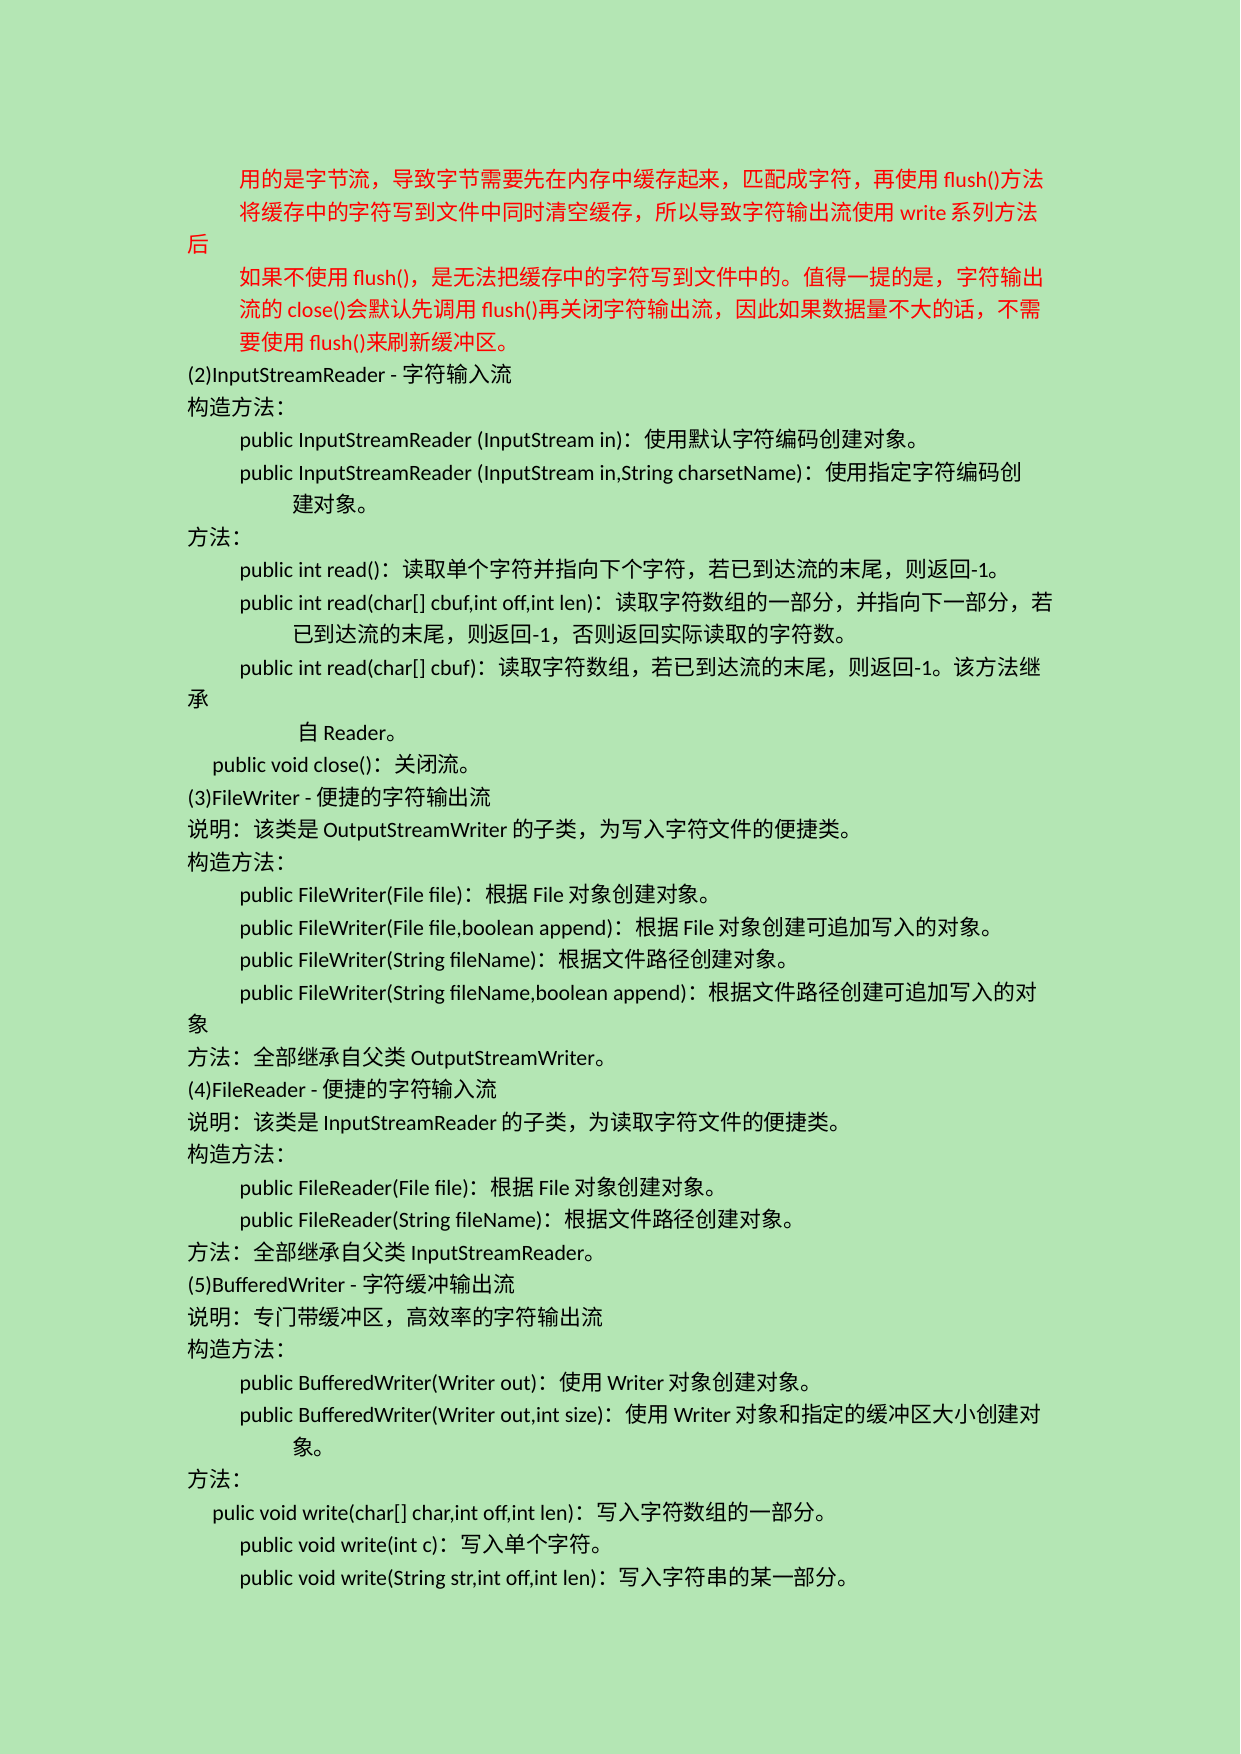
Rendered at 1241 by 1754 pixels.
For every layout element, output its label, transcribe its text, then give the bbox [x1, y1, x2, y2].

text public int read(char[] cbuf)：读取字符数组，若已到达流的末尾，则返回-1。该方法继承 [187, 649, 1053, 714]
text public int read()：读取单个字符并指向下个字符，若已到达流的末尾，则返回-1。 [187, 552, 1053, 584]
text public BufferedWriter(Writer out)：使用Writer对象创建对象。 [187, 1364, 1053, 1397]
text 象。 [187, 1429, 1053, 1462]
text public BufferedWriter(Writer out,int size)：使用Writer对象和指定的缓冲区大小创建对 [187, 1397, 1053, 1429]
text 构造方法： [187, 389, 1053, 422]
text (4)FileReader - 便捷的字符输入流 [187, 1072, 1053, 1104]
text public int read(char[] cbuf,int off,int len)：读取字符数组的一部分，并指向下一部分，若 [187, 584, 1053, 617]
text public FileReader(String fileName)：根据文件路径创建对象。 [187, 1202, 1053, 1234]
text public FileWriter(String fileName)：根据文件路径创建对象。 [187, 942, 1053, 974]
text 说明：该类是InputStreamReader的子类，为读取字符文件的便捷类。 [187, 1104, 1053, 1137]
text (2)InputStreamReader - 字符输入流 [187, 357, 1053, 389]
text 流的close()会默认先调用flush()再关闭字符输出流，因此如果数据量不大的话，不需 [187, 292, 1053, 324]
text public FileReader(File file)：根据File对象创建对象。 [187, 1169, 1053, 1202]
text 自Reader。 [187, 714, 1053, 747]
text 说明：专门带缓冲区，高效率的字符输出流 [187, 1299, 1053, 1332]
text 如果不使用flush()，是无法把缓存中的字符写到文件中的。值得一提的是，字符输出 [187, 259, 1053, 292]
text pulic void write(char[] char,int off,int len)：写入字符数组的一部分。 [187, 1494, 1053, 1527]
text public void write(int c)：写入单个字符。 [187, 1527, 1053, 1559]
text 建对象。 [187, 487, 1053, 519]
text (3)FileWriter - 便捷的字符输出流 [187, 779, 1053, 812]
text 构造方法： [187, 1137, 1053, 1169]
text 方法： [187, 1462, 1053, 1494]
text 方法：全部继承自父类OutputStreamWriter。 [187, 1039, 1053, 1072]
text 说明：该类是OutputStreamWriter的子类，为写入字符文件的便捷类。 [187, 812, 1053, 844]
text public void write(String str,int off,int len)：写入字符串的某一部分。 [187, 1559, 1053, 1592]
text 构造方法： [187, 844, 1053, 877]
text public InputStreamReader (InputStream in,String charsetName)：使用指定字符编码创 [187, 454, 1053, 487]
text public void close()：关闭流。 [187, 747, 1053, 779]
text 已到达流的末尾，则返回-1，否则返回实际读取的字符数。 [187, 617, 1053, 649]
text 将缓存中的字符写到文件中同时清空缓存，所以导致字符输出流使用write系列方法后 [187, 194, 1053, 259]
text public FileWriter(String fileName,boolean append)：根据文件路径创建可追加写入的对象 [187, 974, 1053, 1039]
text public FileWriter(File file,boolean append)：根据File对象创建可追加写入的对象。 [187, 909, 1053, 942]
text public FileWriter(File file)：根据File对象创建对象。 [187, 877, 1053, 909]
text 要使用flush()来刷新缓冲区。 [187, 324, 1053, 357]
text 方法： [187, 519, 1053, 552]
text public InputStreamReader (InputStream in)：使用默认字符编码创建对象。 [187, 422, 1053, 454]
text (5)BufferedWriter - 字符缓冲输出流 [187, 1267, 1053, 1299]
text 方法：全部继承自父类InputStreamReader。 [187, 1234, 1053, 1267]
text 用的是字节流，导致字节需要先在内存中缓存起来，匹配成字符，再使用flush()方法 [187, 162, 1053, 194]
text 构造方法： [187, 1332, 1053, 1364]
